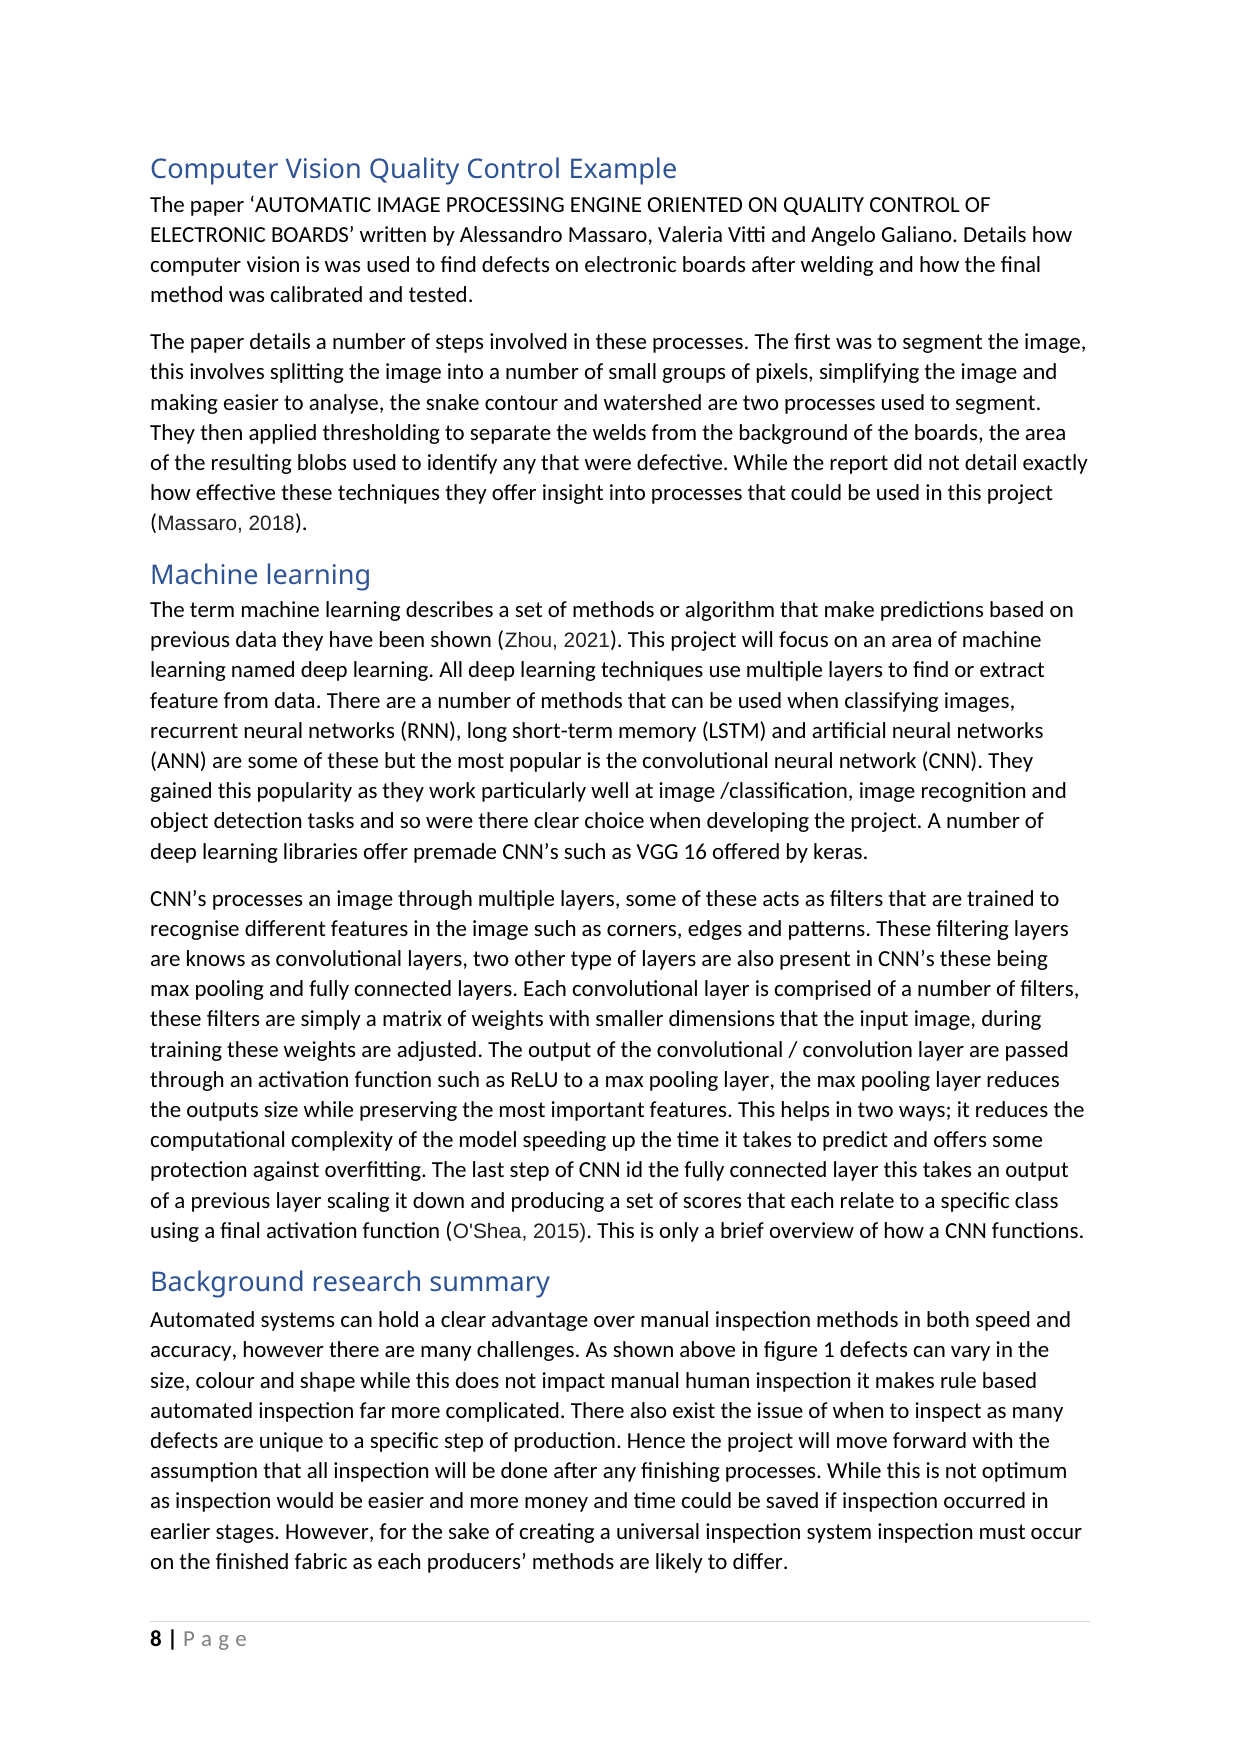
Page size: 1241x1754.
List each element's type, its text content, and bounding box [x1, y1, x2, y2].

subtitle Computer Vision Quality Control Example [150, 150, 1090, 187]
text The paper details a number of steps involved in these processes. The first was to segment the image, this involves splitting the image into a number of small groups of pixels, simplifying the image and making easier to analyse, the snake contour and watershed are two processes used to segment. They then applied thresholding to separate the welds from the background of the boards, the area of the resulting blobs used to identify any that were defective. While the report did not detail exactly how effective these techniques they offer insight into processes that could be used in this project (Massaro, 2018). [150, 327, 1090, 537]
text Automated systems can hold a clear advantage over manual inspection methods in both speed and accuracy, however there are many challenges. As shown above in figure 1 defects can vary in the size, colour and shape while this does not impact manual human inspection it makes rule based automated inspection far more complicated. There also exist the issue of when to inspect as many defects are unique to a specific step of production. Hence the project will move forward with the assumption that all inspection will be done after any finishing processes. While this is not optimum as inspection would be easier and more money and time could be saved if inspection occurred in earlier stages. However, for the sake of creating a universal inspection system inspection must occur on the finished fabric as each producers’ methods are likely to differ. [150, 1305, 1090, 1575]
subtitle Background research summary [150, 1263, 1090, 1300]
text The paper ‘AUTOMATIC IMAGE PROCESSING ENGINE ORIENTED ON QUALITY CONTROL OF ELECTRONIC BOARDS’ written by Alessandro Massaro, Valeria Vitti and Angelo Galiano. Details how computer vision is was used to find defects on electronic boards after welding and how the final method was calibrated and tested. [150, 190, 1090, 308]
text CNN’s processes an image through multiple layers, some of these acts as filters that are trained to recognise different features in the image such as corners, edges and patterns. These filtering layers are knows as convolutional layers, two other type of layers are also present in CNN’s these being max pooling and fully connected layers. Each convolutional layer is comprised of a number of filters, these filters are simply a matrix of weights with smaller dimensions that the input image, during training these weights are adjusted. The output of the convolutional / convolution layer are passed through an activation function such as ReLU to a max pooling layer, the max pooling layer reduces the outputs size while preserving the most important features. This helps in two ways; it reduces the computational complexity of the model speeding up the time it takes to predict and offers some protection against overfitting. The last step of CNN id the fully connected layer this takes an output of a previous layer scaling it down and producing a set of scores that each relate to a specific class using a final activation function (O'Shea, 2015). This is only a brief overview of how a CNN functions. [150, 884, 1090, 1244]
text The term machine learning describes a set of methods or algorithm that make predictions based on previous data they have been shown (Zhou, 2021). This project will focus on an area of machine learning named deep learning. All deep learning techniques use multiple layers to find or extract feature from data. There are a number of methods that can be used when classifying images, recurrent neural networks (RNN), long short-term memory (LSTM) and artificial neural networks (ANN) are some of these but the most popular is the convolutional neural network (CNN). They gained this popularity as they work particularly well at image /classification, image recognition and object detection tasks and so were there clear choice when developing the project. A number of deep learning libraries offer premade CNN’s such as VGG 16 offered by keras. [150, 595, 1090, 865]
subtitle Machine learning [150, 555, 1090, 592]
